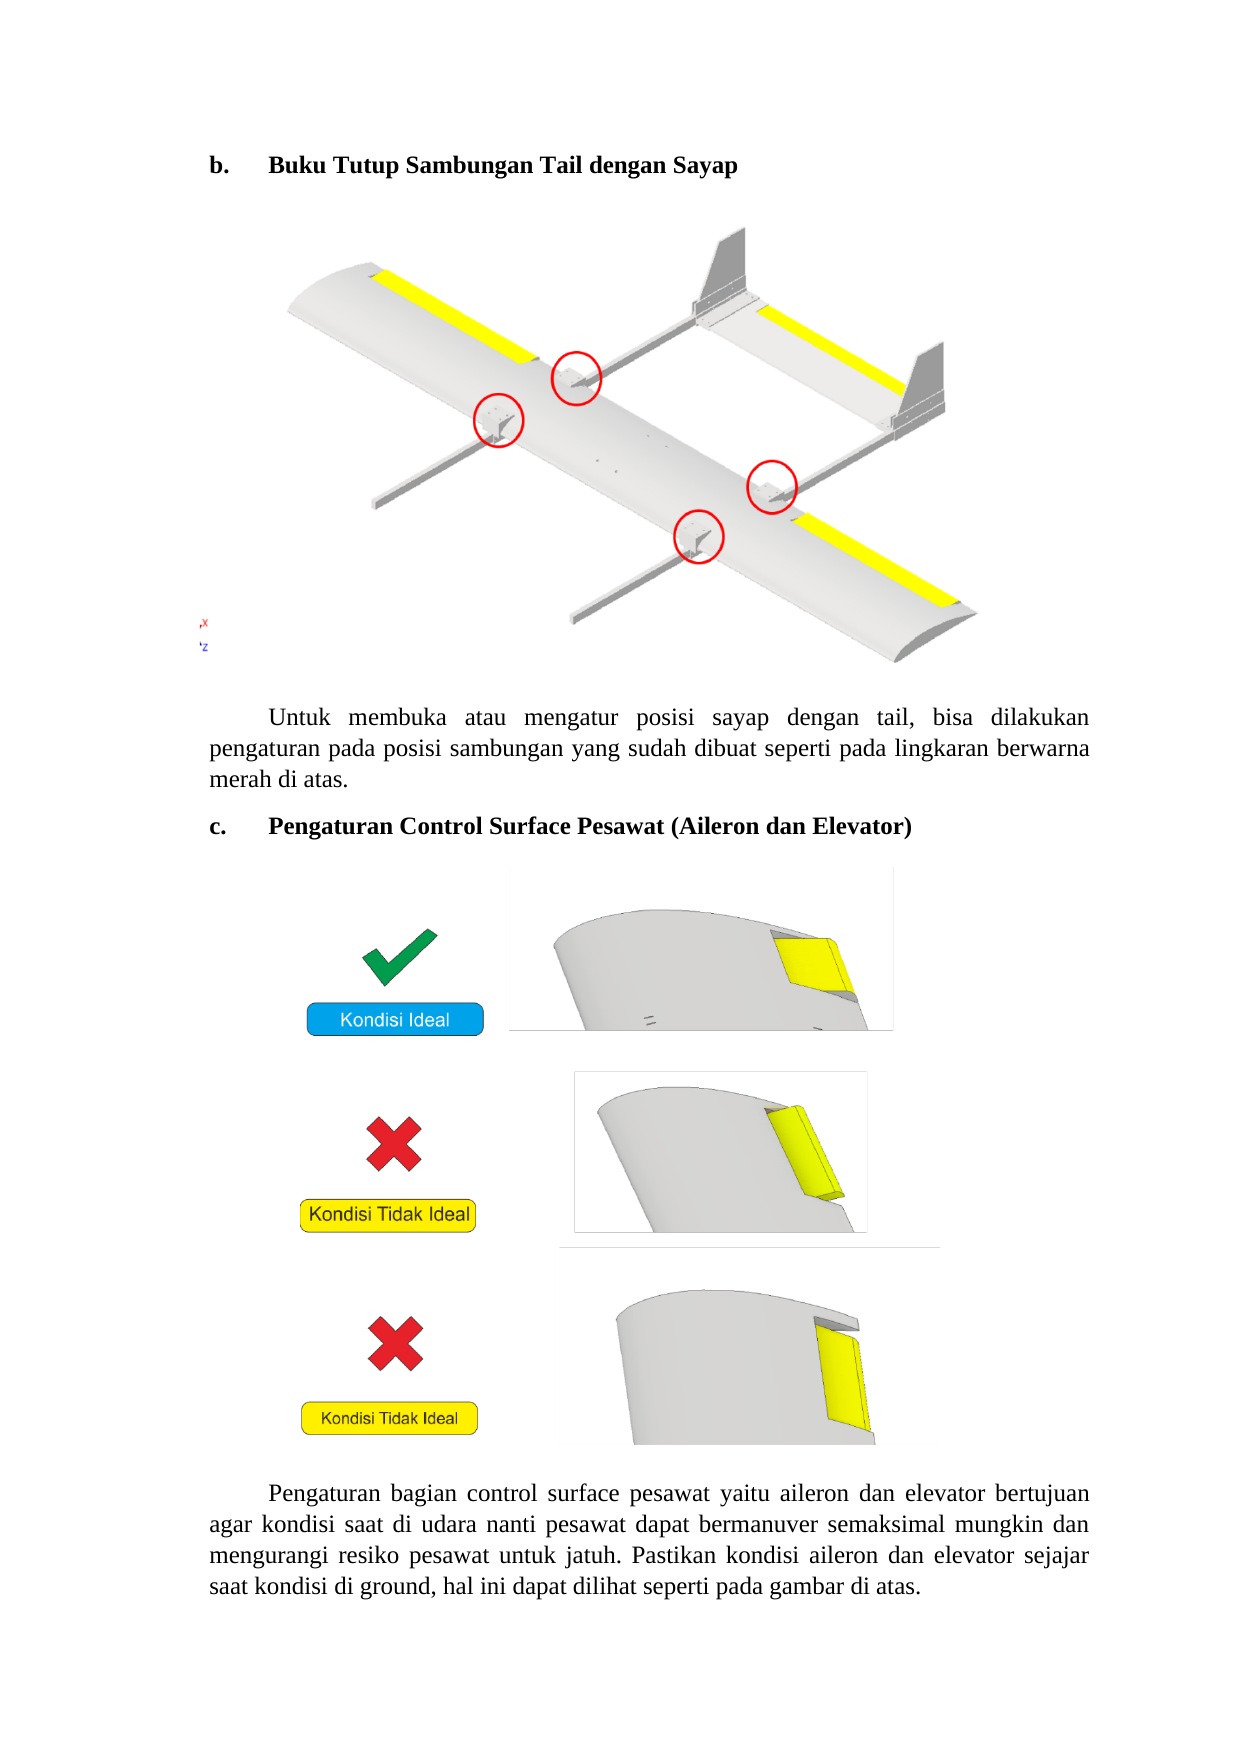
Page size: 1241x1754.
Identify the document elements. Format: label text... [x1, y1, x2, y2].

subtitle Pengaturan Control Surface Pesawat (Aileron dan Elevator) [209, 811, 1090, 840]
list Pengaturan bagian control surface pesawat yaitu aileron dan elevator bertujuan agar kondisi saat di udara nanti pesawat dapat bermanuver semaksimal mungkin dan mengurangi resiko pesawat untuk jatuh. Pastikan kondisi aileron dan elevator sejajar saat kondisi di ground, hal ini dapat dilihat seperti pada gambar di atas. [209, 1478, 1090, 1600]
subtitle Buku Tutup Sambungan Tail dengan Sayap [209, 150, 1090, 179]
picture [199, 206, 1041, 669]
picture [300, 867, 941, 1445]
list Untuk membuka atau mengatur posisi sayap dengan tail, bisa dilakukan pengaturan pada posisi sambungan yang sudah dibuat seperti pada lingkaran berwarna merah di atas. [209, 702, 1090, 792]
